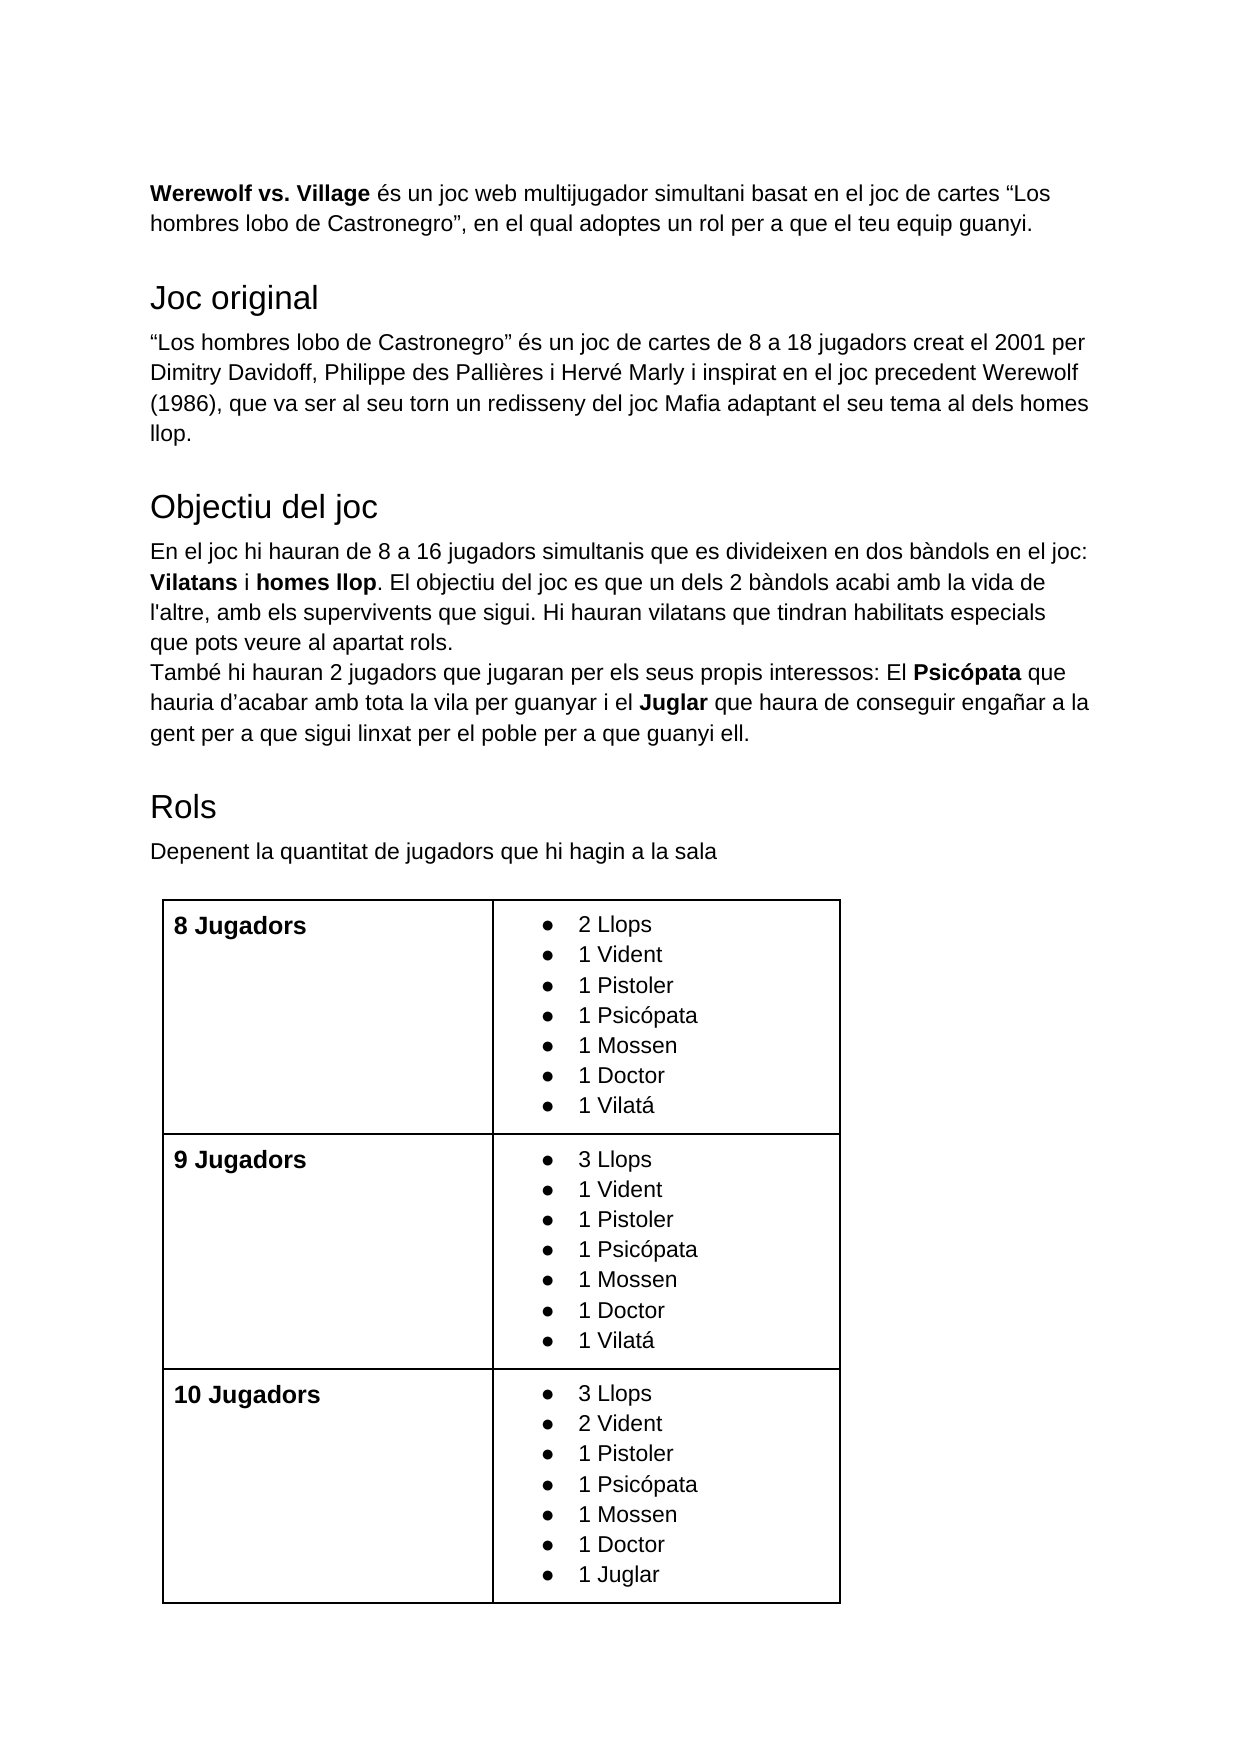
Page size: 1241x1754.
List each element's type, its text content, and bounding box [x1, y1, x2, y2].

table_cell 9 Jugadors [164, 1135, 492, 1367]
table_cell 3 Llops 2 Vident 1 Pistoler 1 Psicópata 1 Mossen 1 Doctor 1 Juglar [494, 1370, 839, 1602]
subtitle Objectiu del joc [150, 487, 1090, 526]
table_cell 10 Jugadors [164, 1370, 492, 1602]
table_header 8 Jugadors [164, 901, 492, 1133]
table_header 2 Llops 1 Vident 1 Pistoler 1 Psicópata 1 Mossen 1 Doctor 1 Vilatá [494, 901, 839, 1133]
text Depenent la quantitat de jugadors que hi hagin a la sala [150, 838, 1090, 864]
text “Los hombres lobo de Castronegro” és un joc de cartes de 8 a 18 jugadors creat el 2001 per Dimitry Davidoff, Philippe des Pallières i Hervé Marly i inspirat en el joc precedent Werewolf (1986), que va ser al seu torn un redisseny del joc Mafia adaptant el seu tema al dels homes llop. [150, 329, 1090, 446]
table_cell 3 Llops 1 Vident 1 Pistoler 1 Psicópata 1 Mossen 1 Doctor 1 Vilatá [494, 1135, 839, 1367]
text També hi hauran 2 jugadors que jugaran per els seus propis interessos: El Psicópata que hauria d’acabar amb tota la vila per guanyar i el Juglar que haura de conseguir engañar a la gent per a que sigui linxat per el poble per a que guanyi ell. [150, 659, 1090, 746]
text Werewolf vs. Village és un joc web multijugador simultani basat en el joc de cartes “Los hombres lobo de Castronegro”, en el qual adoptes un rol per a que el teu equip guanyi. [150, 180, 1090, 237]
subtitle Joc original [150, 278, 1090, 317]
subtitle Rols [150, 787, 1090, 826]
text En el joc hi hauran de 8 a 16 jugadors simultanis que es divideixen en dos bàndols en el joc: Vilatans i homes llop. El objectiu del joc es que un dels 2 bàndols acabi amb la vida de l'altre, amb els supervivents que sigui. Hi hauran vilatans que tindran habilitats especials que pots veure al apartat rols. [150, 538, 1090, 655]
